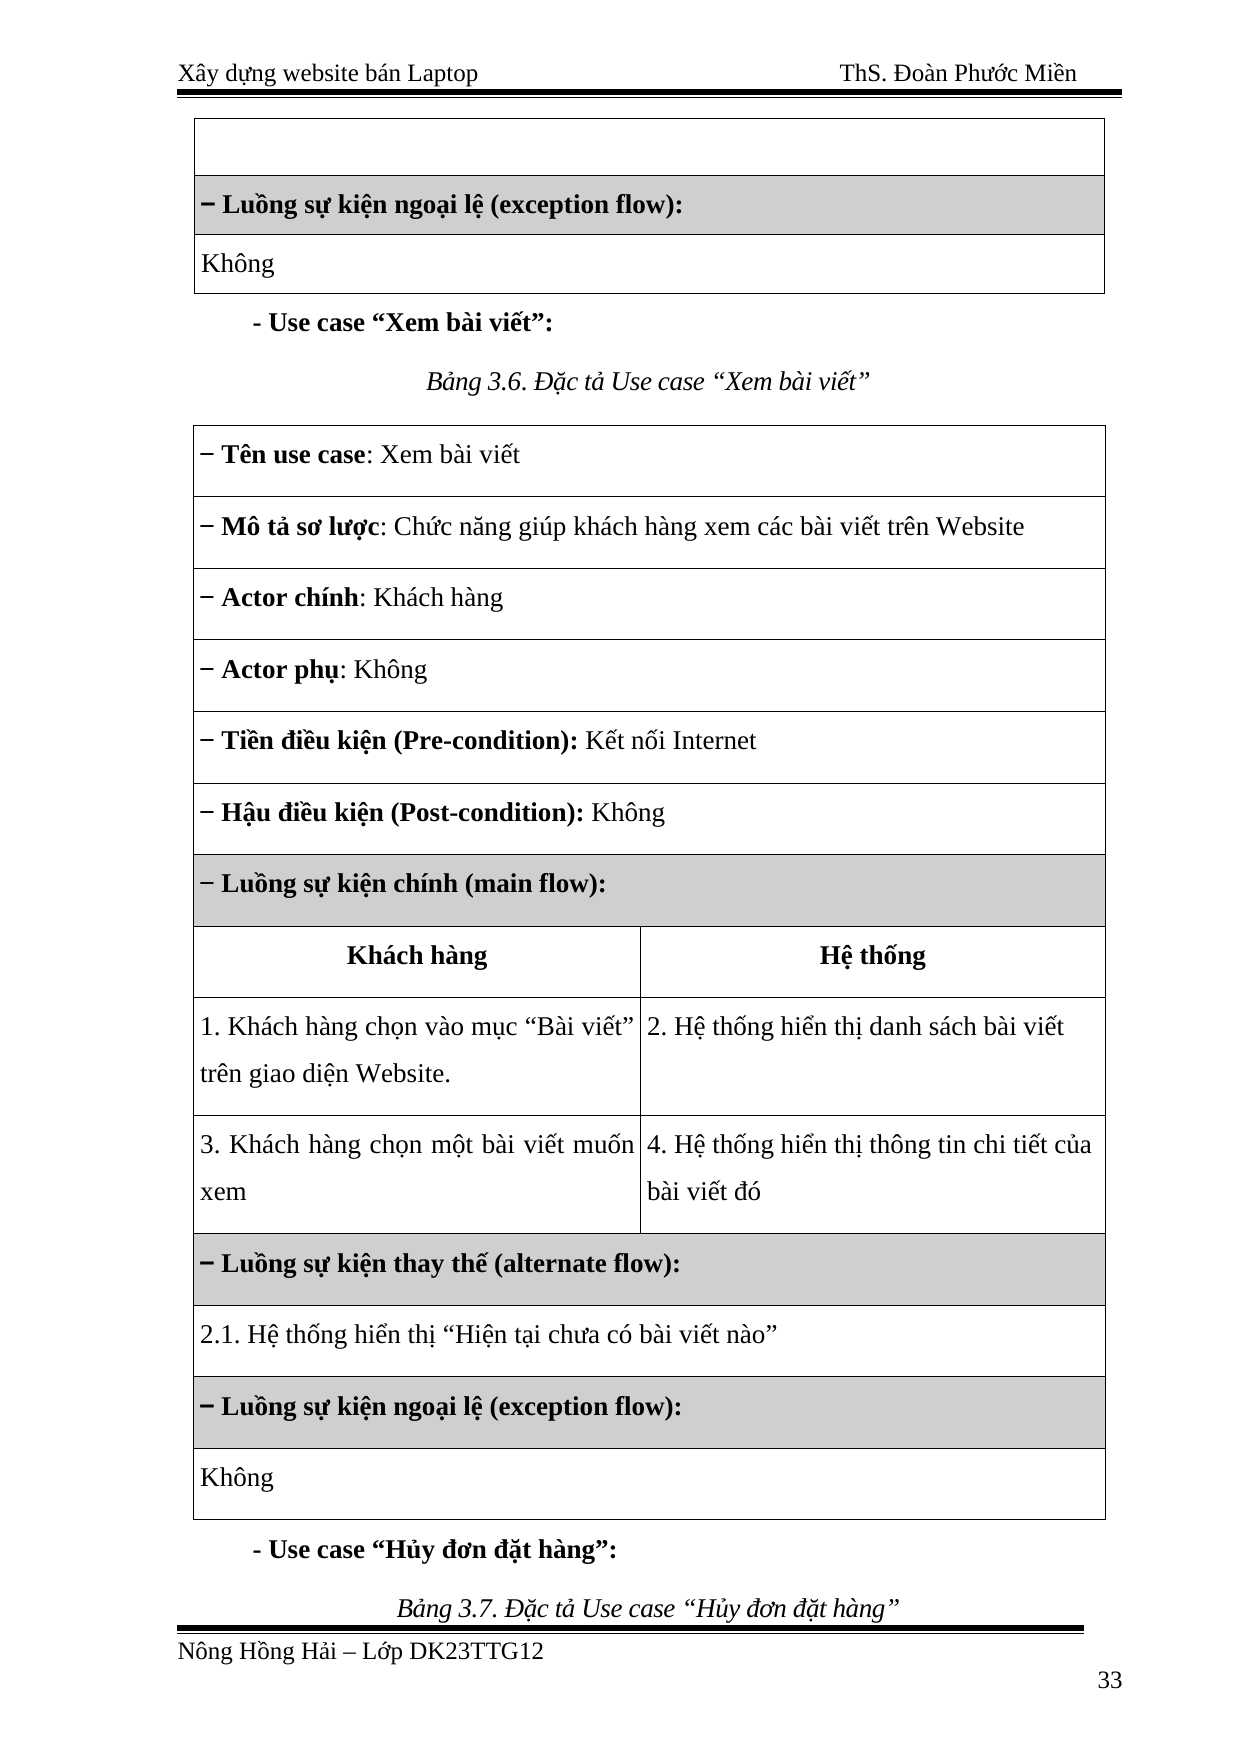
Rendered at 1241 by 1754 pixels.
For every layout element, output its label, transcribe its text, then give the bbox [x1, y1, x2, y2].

table_cell Actor phụ: Không [194, 640, 1105, 711]
table_cell Luồng sự kiện ngoại lệ (exception flow): [195, 176, 1104, 234]
table_cell 2.1. Hệ thống hiển thị “Hiện tại chưa có bài viết nào” [194, 1306, 1105, 1376]
table_cell Luồng sự kiện chính (main flow): [194, 855, 1105, 926]
table_cell Actor chính: Khách hàng [194, 569, 1105, 639]
text - Use case “Xem bài viết”: [177, 306, 1122, 337]
table_header Tên use case: Xem bài viết [194, 426, 1105, 496]
table_cell Không [195, 235, 1104, 293]
text - Use case “Hủy đơn đặt hàng”: [177, 1533, 1122, 1564]
table_cell 2. Hệ thống hiển thị danh sách bài viết [641, 998, 1105, 1115]
table_cell Mô tả sơ lược: Chức năng giúp khách hàng xem các bài viết trên Website [194, 497, 1105, 568]
table_cell 1. Khách hàng chọn vào mục “Bài viết” trên giao diện Website. [194, 998, 640, 1115]
table_cell Không [194, 1449, 1105, 1519]
table_cell Hậu điều kiện (Post-condition): Không [194, 784, 1105, 854]
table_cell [195, 119, 1104, 175]
table_cell 4. Hệ thống hiển thị thông tin chi tiết của bài viết đó [641, 1116, 1105, 1233]
table_cell Luồng sự kiện ngoại lệ (exception flow): [194, 1377, 1105, 1448]
table_cell Hệ thống [641, 927, 1105, 997]
table_cell Tiền điều kiện (Pre-condition): Kết nối Internet [194, 712, 1105, 782]
table_cell Luồng sự kiện thay thế (alternate flow): [194, 1234, 1105, 1305]
table_cell 3. Khách hàng chọn một bài viết muốn xem [194, 1116, 640, 1233]
table_cell Khách hàng [194, 927, 640, 997]
